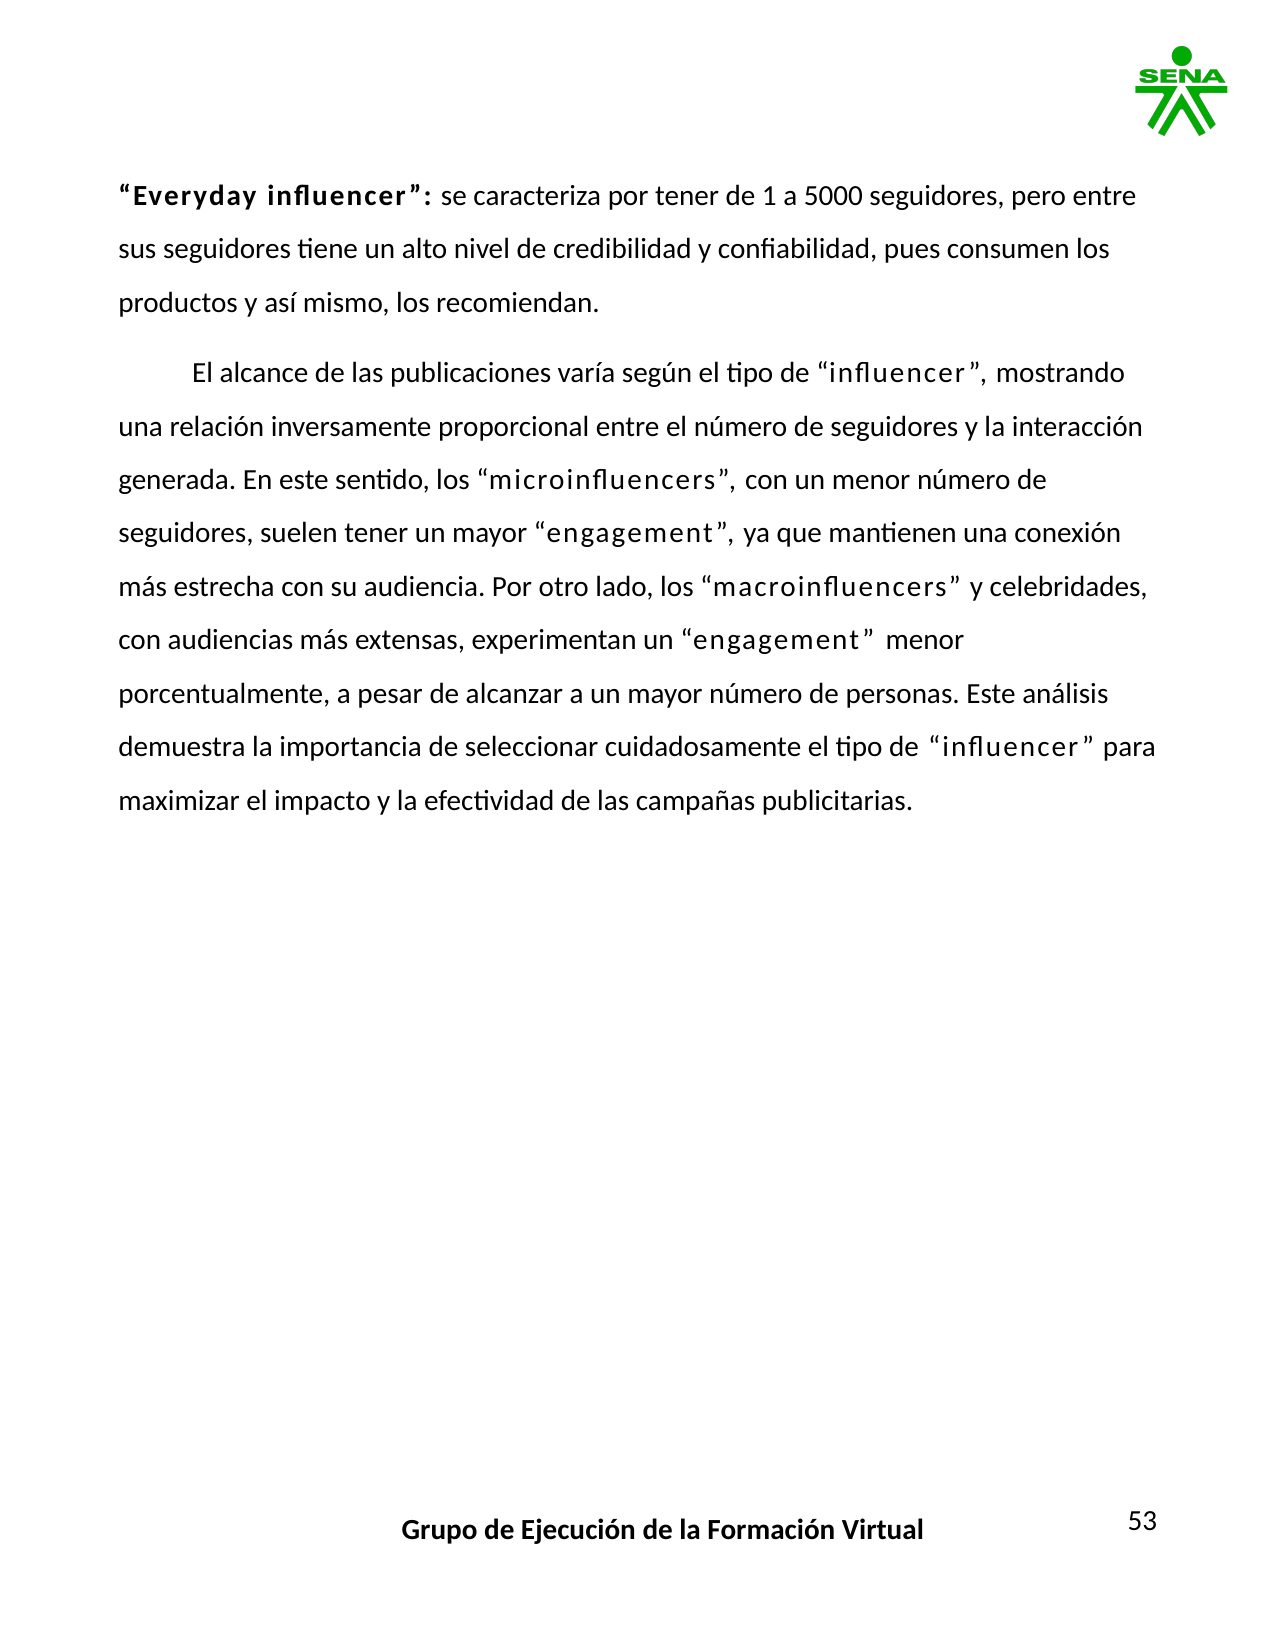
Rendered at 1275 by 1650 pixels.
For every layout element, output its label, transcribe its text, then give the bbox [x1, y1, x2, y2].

picture [1135, 46, 1228, 136]
text El alcance de las publicaciones varía según el tipo de “influencer”, mostrando una relación inversamente proporcional entre el número de seguidores y la interacción generada. En este sentido, los “microinfluencers”, con un menor número de seguidores, suelen tener un mayor “engagement”, ya que mantienen una conexión más estrecha con su audiencia. Por otro lado, los “macroinfluencers” y celebridades, con audiencias más extensas, experimentan un “engagement” menor porcentualmente, a pesar de alcanzar a un mayor número de personas. Este análisis demuestra la importancia de seleccionar cuidadosamente el tipo de “influencer” para maximizar el impacto y la efectividad de las campañas publicitarias. [118, 354, 1157, 817]
text “Everyday influencer”: se caracteriza por tener de 1 a 5000 seguidores, pero entre sus seguidores tiene un alto nivel de credibilidad y confiabilidad, pues consumen los productos y así mismo, los recomiendan. [118, 177, 1157, 320]
